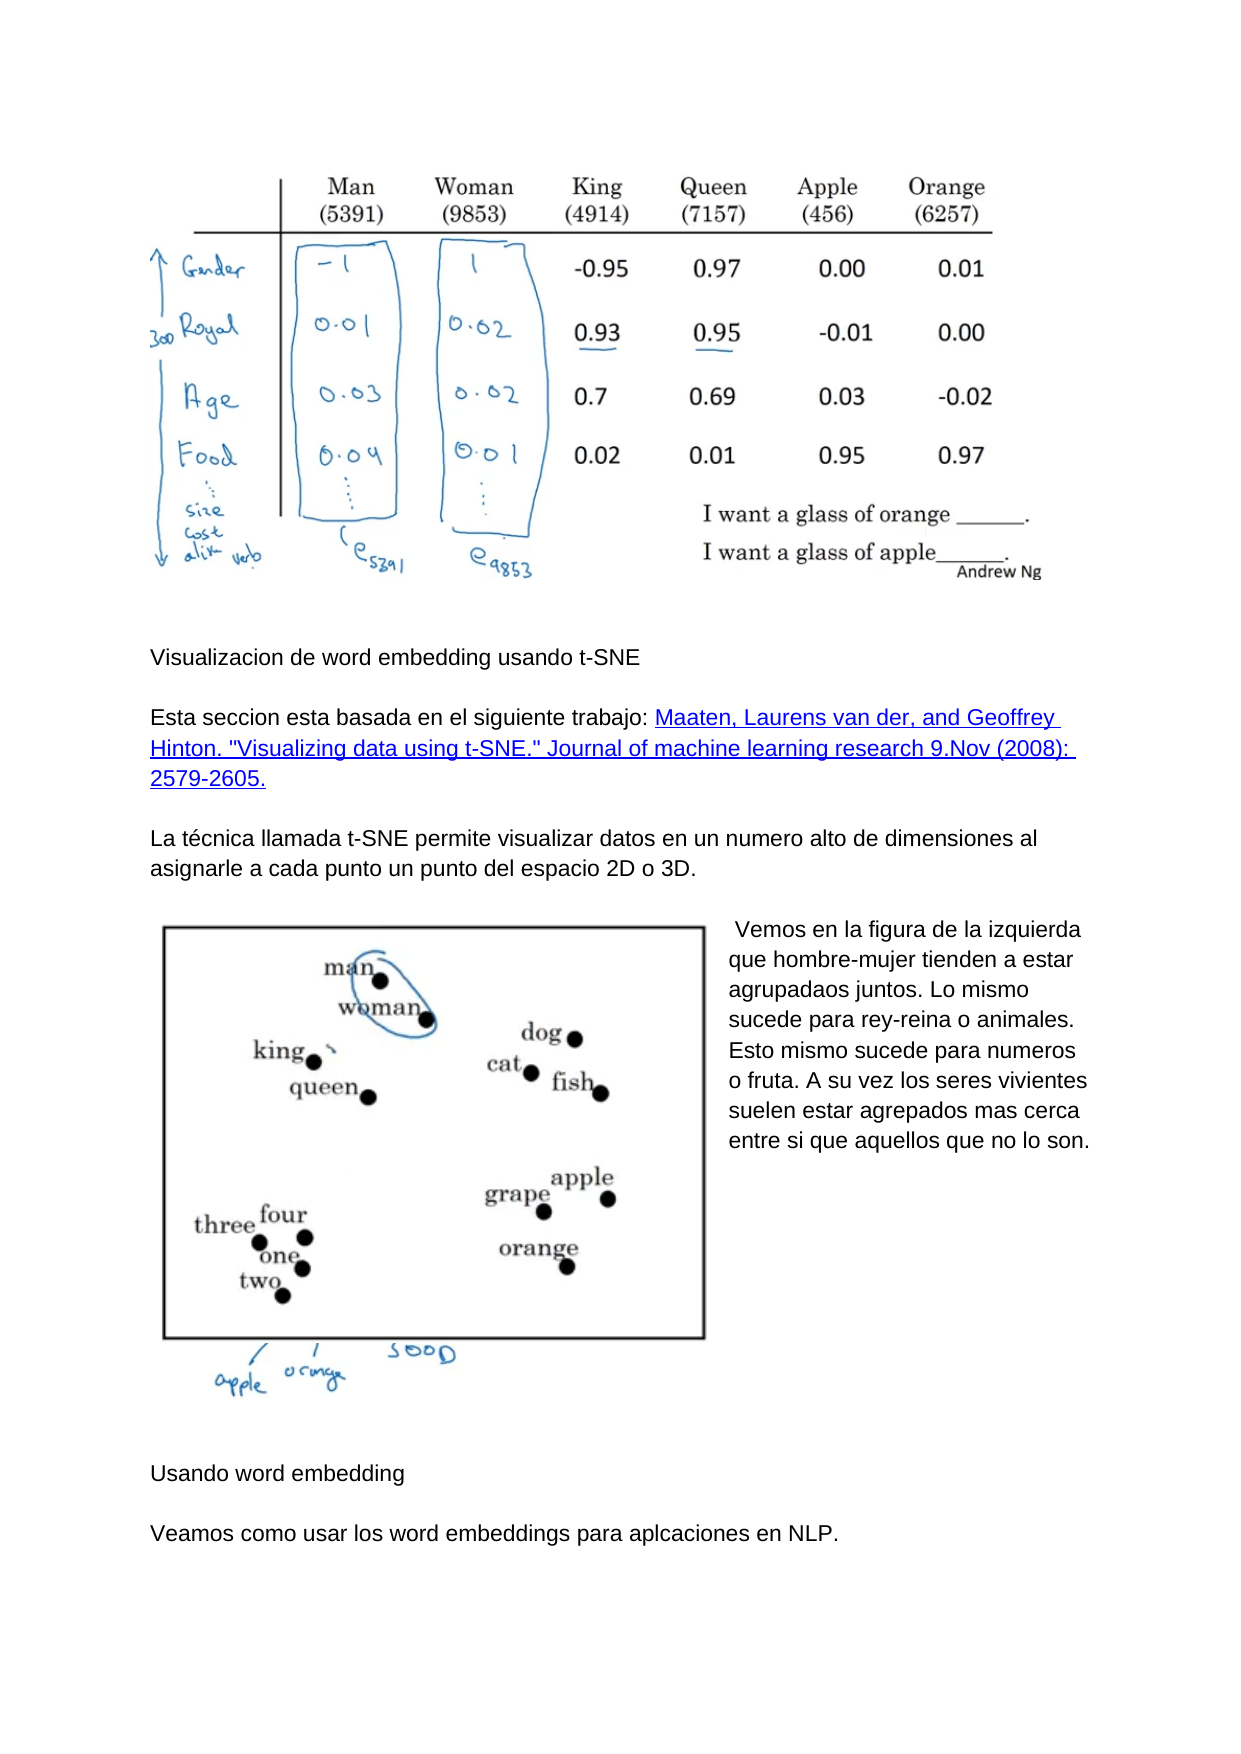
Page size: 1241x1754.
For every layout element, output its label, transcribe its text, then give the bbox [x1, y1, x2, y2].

picture [150, 916, 710, 1398]
text Esta seccion esta basada en el siguiente trabajo: Maaten, Laurens van der, and Geoffrey Hinton. "Visualizing data using t-SNE." Journal of machine learning research 9.Nov (2008): 2579-2605. [150, 704, 1090, 791]
text Vemos en la figura de la izquierda que hombre-mujer tienden a estar agrupadaos juntos. Lo mismo sucede para rey-reina o animales. Esto mismo sucede para numeros o fruta. A su vez los seres vivientes suelen estar agrepados mas cerca entre si que aquellos que no lo son. [710, 916, 1090, 1154]
text Veamos como usar los word embeddings para aplcaciones en NLP. [150, 1520, 1090, 1546]
text Visualizacion de word embedding usando t-SNE [150, 644, 1090, 670]
text Usando word embedding [150, 1459, 1090, 1486]
picture [150, 150, 1044, 580]
text La técnica llamada t-SNE permite visualizar datos en un numero alto de dimensiones al asignarle a cada punto un punto del espacio 2D o 3D. [150, 825, 1090, 882]
